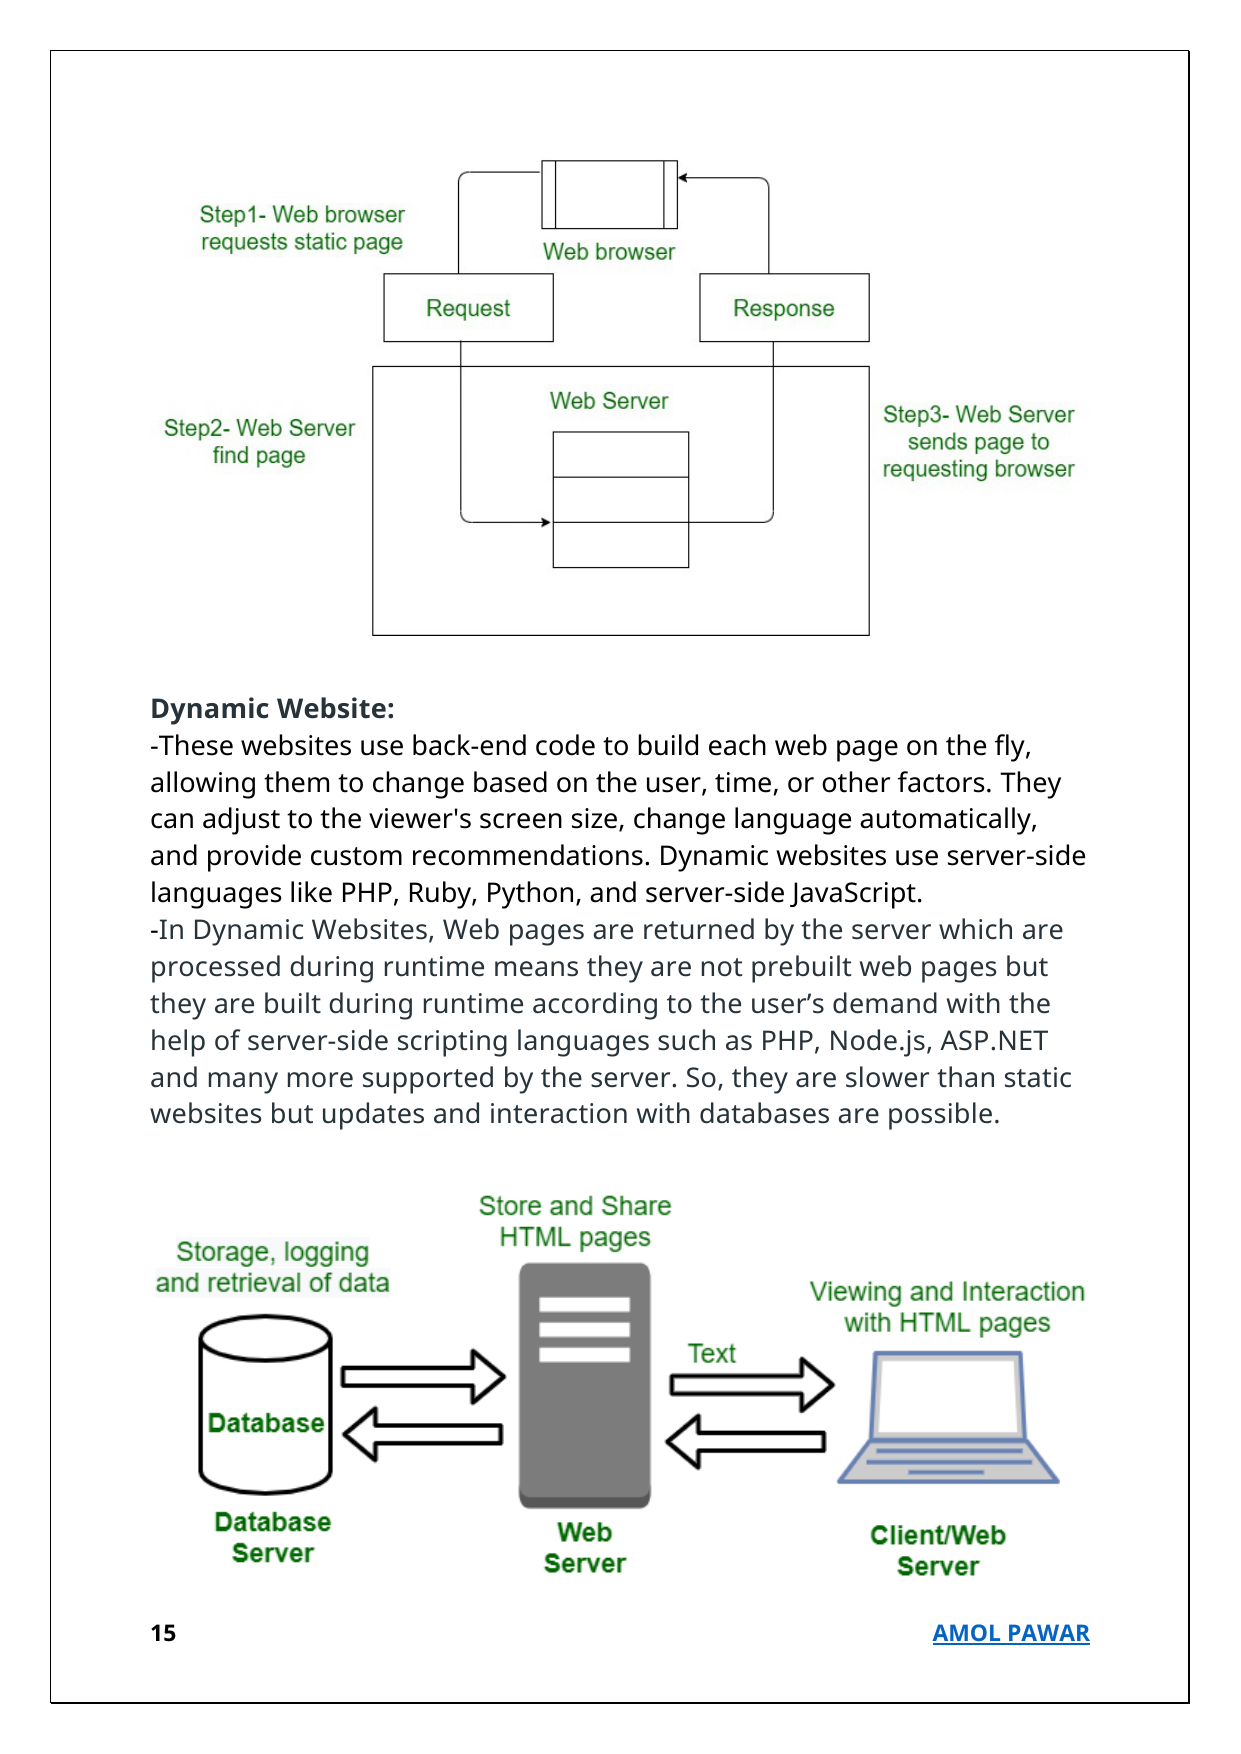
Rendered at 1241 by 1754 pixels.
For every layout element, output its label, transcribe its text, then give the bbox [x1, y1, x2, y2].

picture [150, 150, 1091, 636]
picture [150, 1168, 1091, 1589]
text -These websites use back-end code to build each web page on the fly, allowing them to change based on the user, time, or other factors. They can adjust to the viewer's screen size, change language automatically, and provide custom recommendations. Dynamic websites use server-side languages like PHP, Ruby, Python, and server-side JavaScript. [150, 726, 1089, 911]
text Dynamic Website: [150, 689, 1089, 726]
text -In Dynamic Websites, Web pages are returned by the server which are processed during runtime means they are not prebuilt web pages but they are built during runtime according to the user’s demand with the help of server-side scripting languages such as PHP, Node.js, ASP.NET and many more supported by the server. So, they are slower than static websites but updates and interaction with databases are possible. [150, 911, 1089, 1132]
